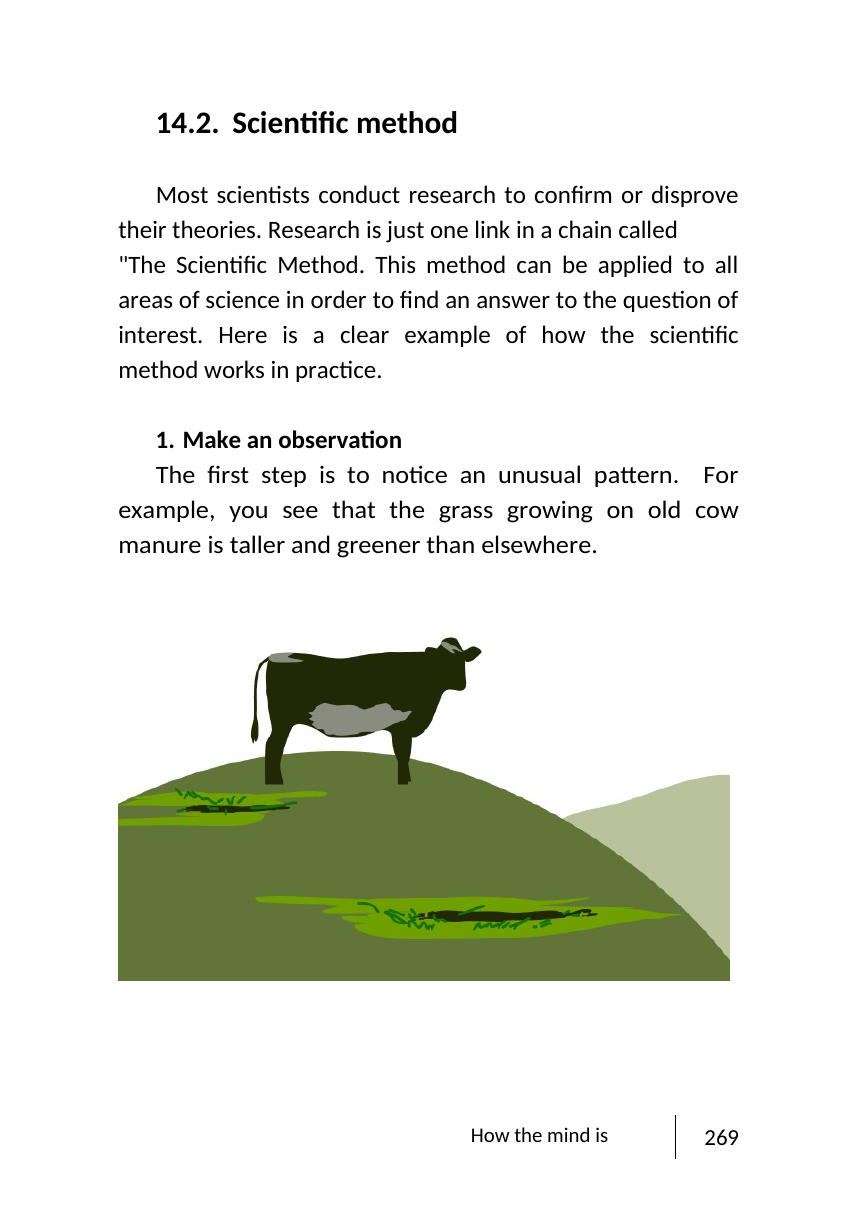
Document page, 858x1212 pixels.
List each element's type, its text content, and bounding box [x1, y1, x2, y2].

subtitle Scientific method [155, 103, 751, 142]
subtitle Make an observation [155, 424, 751, 454]
text "The Scientific Method. This method can be applied to all areas of science in order to find an answer to the question of interest. Here is a clear example of how the scientific method works in practice. [118, 249, 739, 384]
text Most scientists conduct research to confirm or disprove their theories. Research is just one link in a chain called [118, 179, 739, 244]
text The first step is to notice an unusual pattern. For example, you see that the grass growing on old cow manure is taller and greener than elsewhere. [118, 459, 739, 559]
picture [118, 637, 730, 981]
